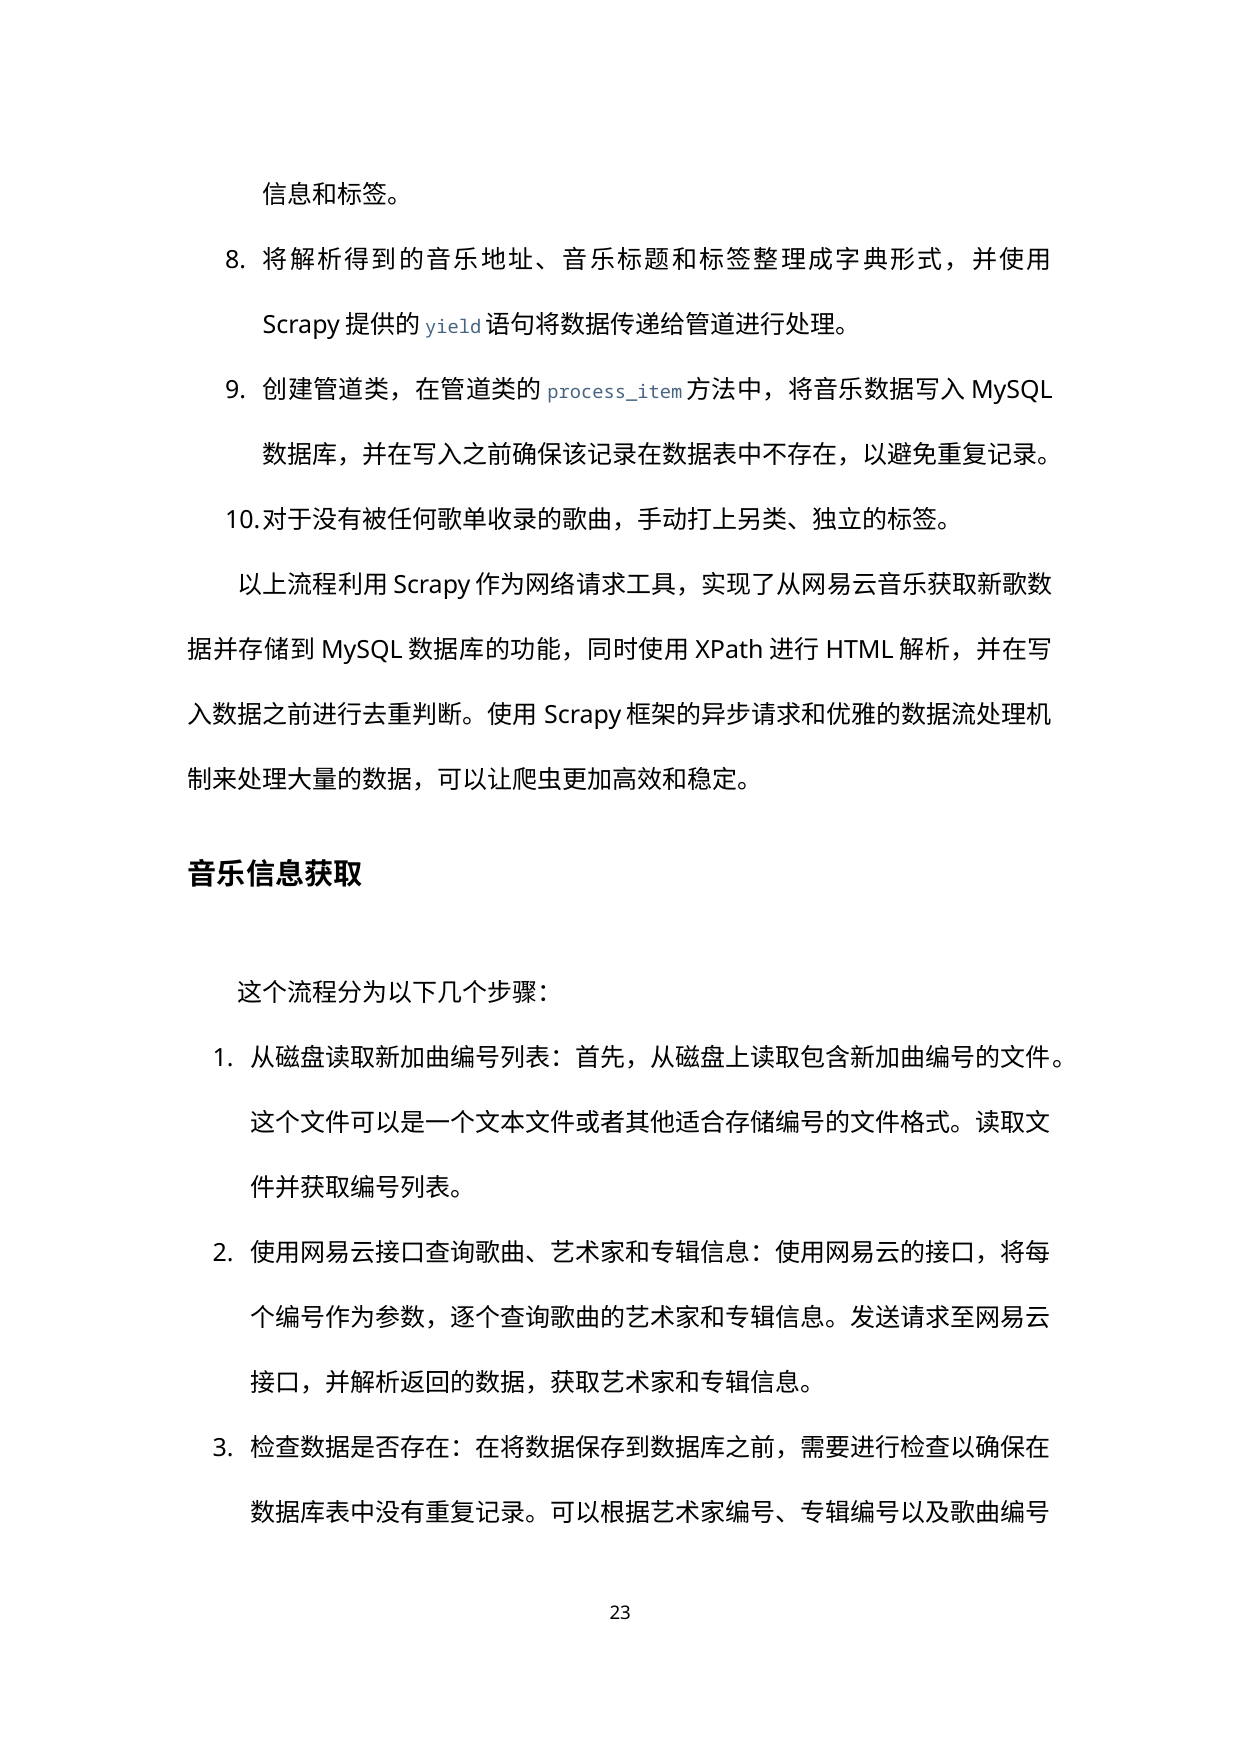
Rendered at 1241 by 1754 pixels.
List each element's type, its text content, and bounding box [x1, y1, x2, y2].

list 将解析得到的音乐地址、音乐标题和标签整理成字典形式，并使用Scrapy提供的yield语句将数据传递给管道进行处理。 [225, 225, 1053, 355]
text 音乐信息获取 [187, 839, 1053, 904]
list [212, 1413, 1053, 1543]
list 创建管道类，在管道类的process_item方法中，将音乐数据写入MySQL数据库，并在写入之前确保该记录在数据表中不存在，以避免重复记录。 [225, 355, 1053, 485]
text 这个流程分为以下几个步骤： [187, 958, 1053, 1023]
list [225, 160, 1053, 225]
text 以上流程利用Scrapy作为网络请求工具，实现了从网易云音乐获取新歌数据并存储到MySQL数据库的功能，同时使用XPath进行HTML解析，并在写入数据之前进行去重判断。使用Scrapy框架的异步请求和优雅的数据流处理机制来处理大量的数据，可以让爬虫更加高效和稳定。 [187, 550, 1053, 810]
list 使用网易云接口查询歌曲、艺术家和专辑信息：使用网易云的接口，将每个编号作为参数，逐个查询歌曲的艺术家和专辑信息。发送请求至网易云接口，并解析返回的数据，获取艺术家和专辑信息。 [212, 1218, 1053, 1413]
list 对于没有被任何歌单收录的歌曲，手动打上另类、独立的标签。 [225, 485, 1053, 550]
list 从磁盘读取新加曲编号列表：首先，从磁盘上读取包含新加曲编号的文件。这个文件可以是一个文本文件或者其他适合存储编号的文件格式。读取文件并获取编号列表。 [212, 1023, 1053, 1218]
